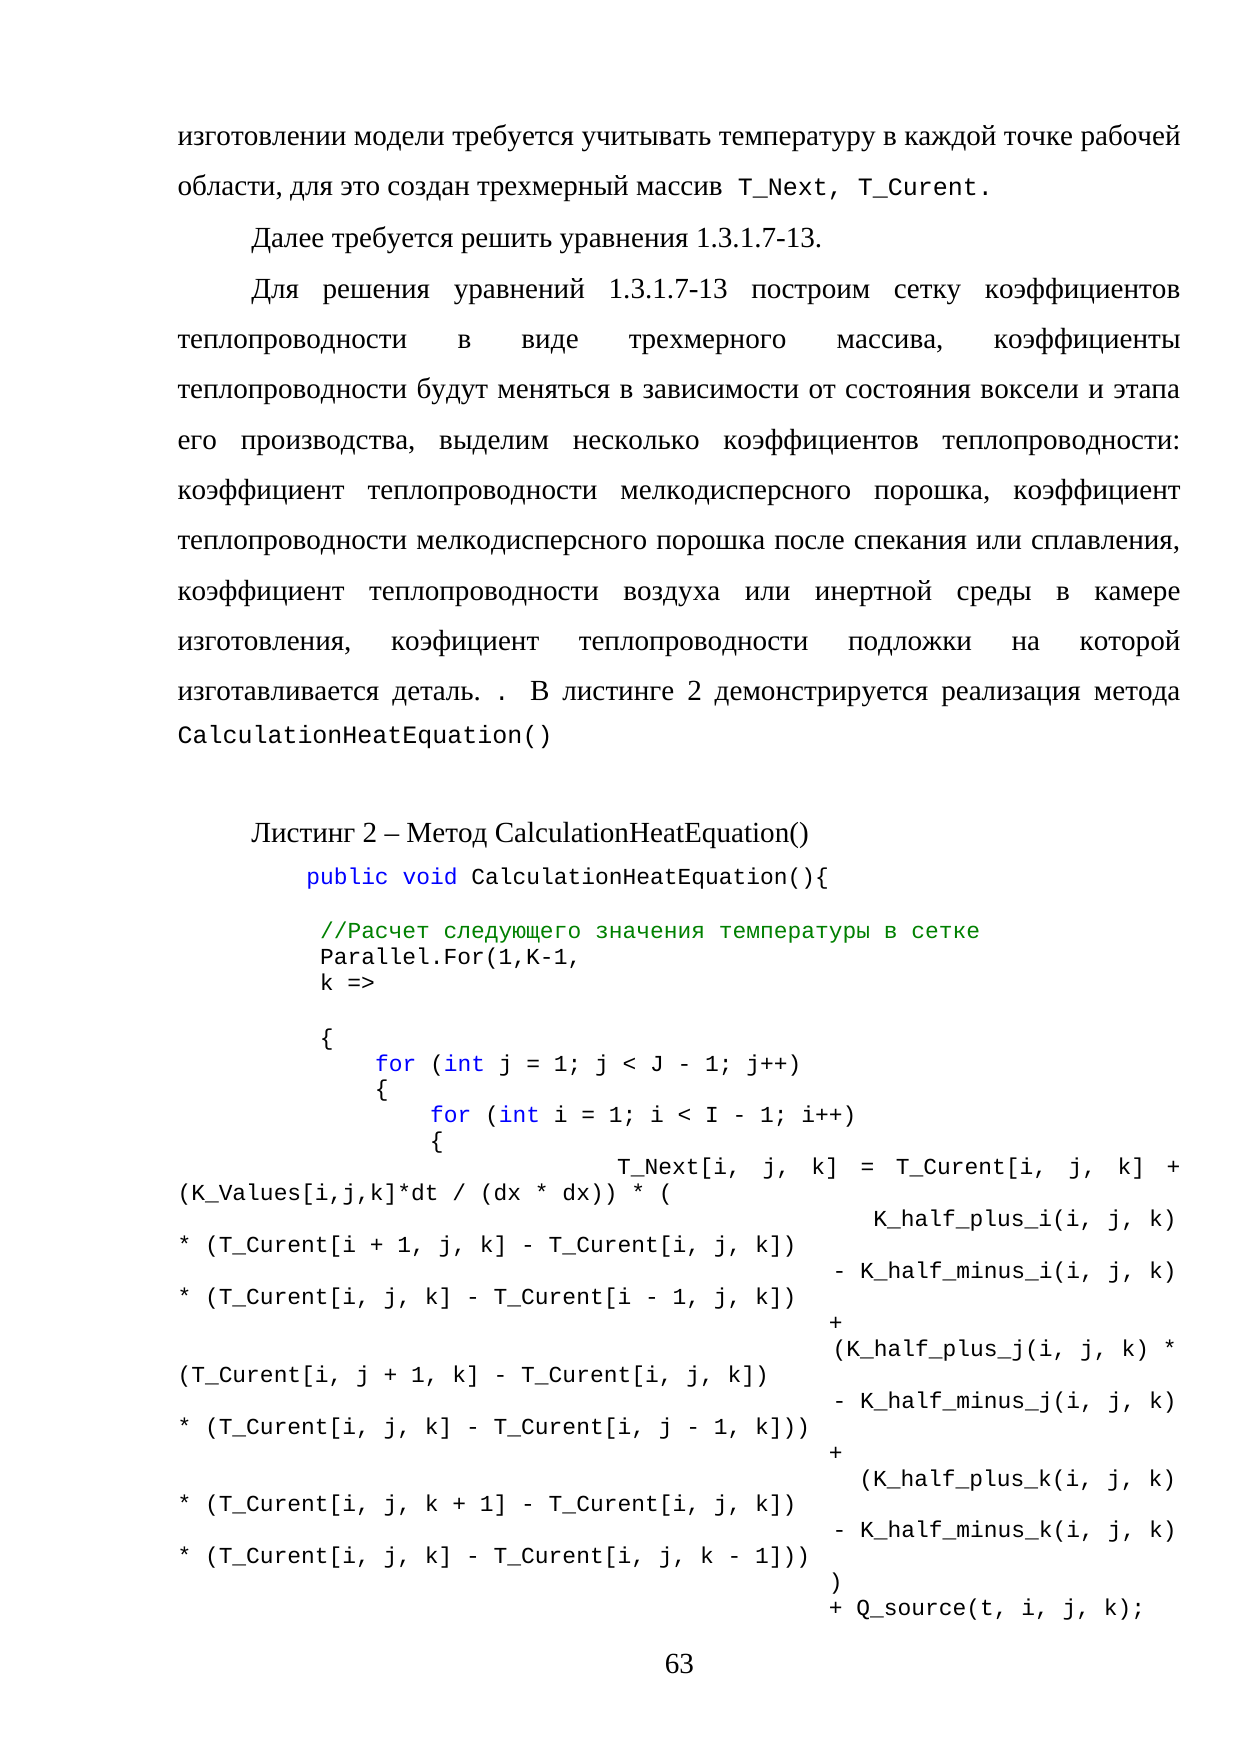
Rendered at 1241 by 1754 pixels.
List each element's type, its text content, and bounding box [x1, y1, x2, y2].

text for (int j = 1; j < J - 1; j++) [177, 1052, 1181, 1078]
text (K_half_plus_k(i, j, k) * (T_Curent[i, j, k + 1] - T_Curent[i, j, k]) [177, 1467, 1181, 1519]
text - K_half_minus_j(i, j, k) * (T_Curent[i, j, k] - T_Curent[i, j - 1, k])) [177, 1389, 1181, 1441]
text - K_half_minus_i(i, j, k) * (T_Curent[i, j, k] - T_Curent[i - 1, j, k]) [177, 1259, 1181, 1311]
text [177, 118, 1181, 203]
text k => [177, 972, 1181, 998]
text - K_half_minus_k(i, j, k) * (T_Curent[i, j, k] - T_Curent[i, j, k - 1])) [177, 1519, 1181, 1571]
text ) [177, 1571, 1181, 1597]
text for (int i = 1; i < I - 1; i++) [177, 1104, 1181, 1130]
text Листинг 2 – Метод CalculationHeatEquation() [177, 815, 1181, 849]
text { [177, 1026, 1181, 1052]
text { [177, 1130, 1181, 1156]
text Parallel.For(1,K-1, [177, 946, 1181, 972]
text //Расчет следующего значения температуры в сетке [177, 920, 1181, 946]
text K_half_plus_i(i, j, k) * (T_Curent[i + 1, j, k] - T_Curent[i, j, k]) [177, 1207, 1181, 1259]
text T_Next[i, j, k] = T_Curent[i, j, k] + (K_Values[i,j,k]*dt / (dx * dx)) * ( [177, 1156, 1181, 1207]
text Далее требуется решить уравнения 1.3.1.7-13. [177, 221, 1181, 254]
text (K_half_plus_j(i, j, k) * (T_Curent[i, j + 1, k] - T_Curent[i, j, k]) [177, 1337, 1181, 1389]
text + [177, 1441, 1181, 1467]
text + Q_source(t, i, j, k); [177, 1597, 1181, 1622]
text { [177, 1078, 1181, 1104]
text Для решения уравнений 1.3.1.7-13 построим сетку коэффициентов теплопроводности в виде трехмерного массива, коэффициенты теплопроводности будут меняться в зависимости от состояния воксели и этапа его производства, выделим несколько коэффициентов теплопроводности: коэффициент теплопроводности мелкодисперсного порошка, коэффициент теплопроводности мелкодисперсного порошка после спекания или сплавления, коэффициент теплопроводности воздуха или инертной среды в камере изготовления, коэфициент теплопроводности подложки на которой изготавливается деталь. . В листинге 2 демонстрируется реализация метода CalculationHeatEquation() [177, 271, 1181, 751]
text + [177, 1311, 1181, 1337]
text public void CalculationHeatEquation(){ [177, 866, 1181, 891]
